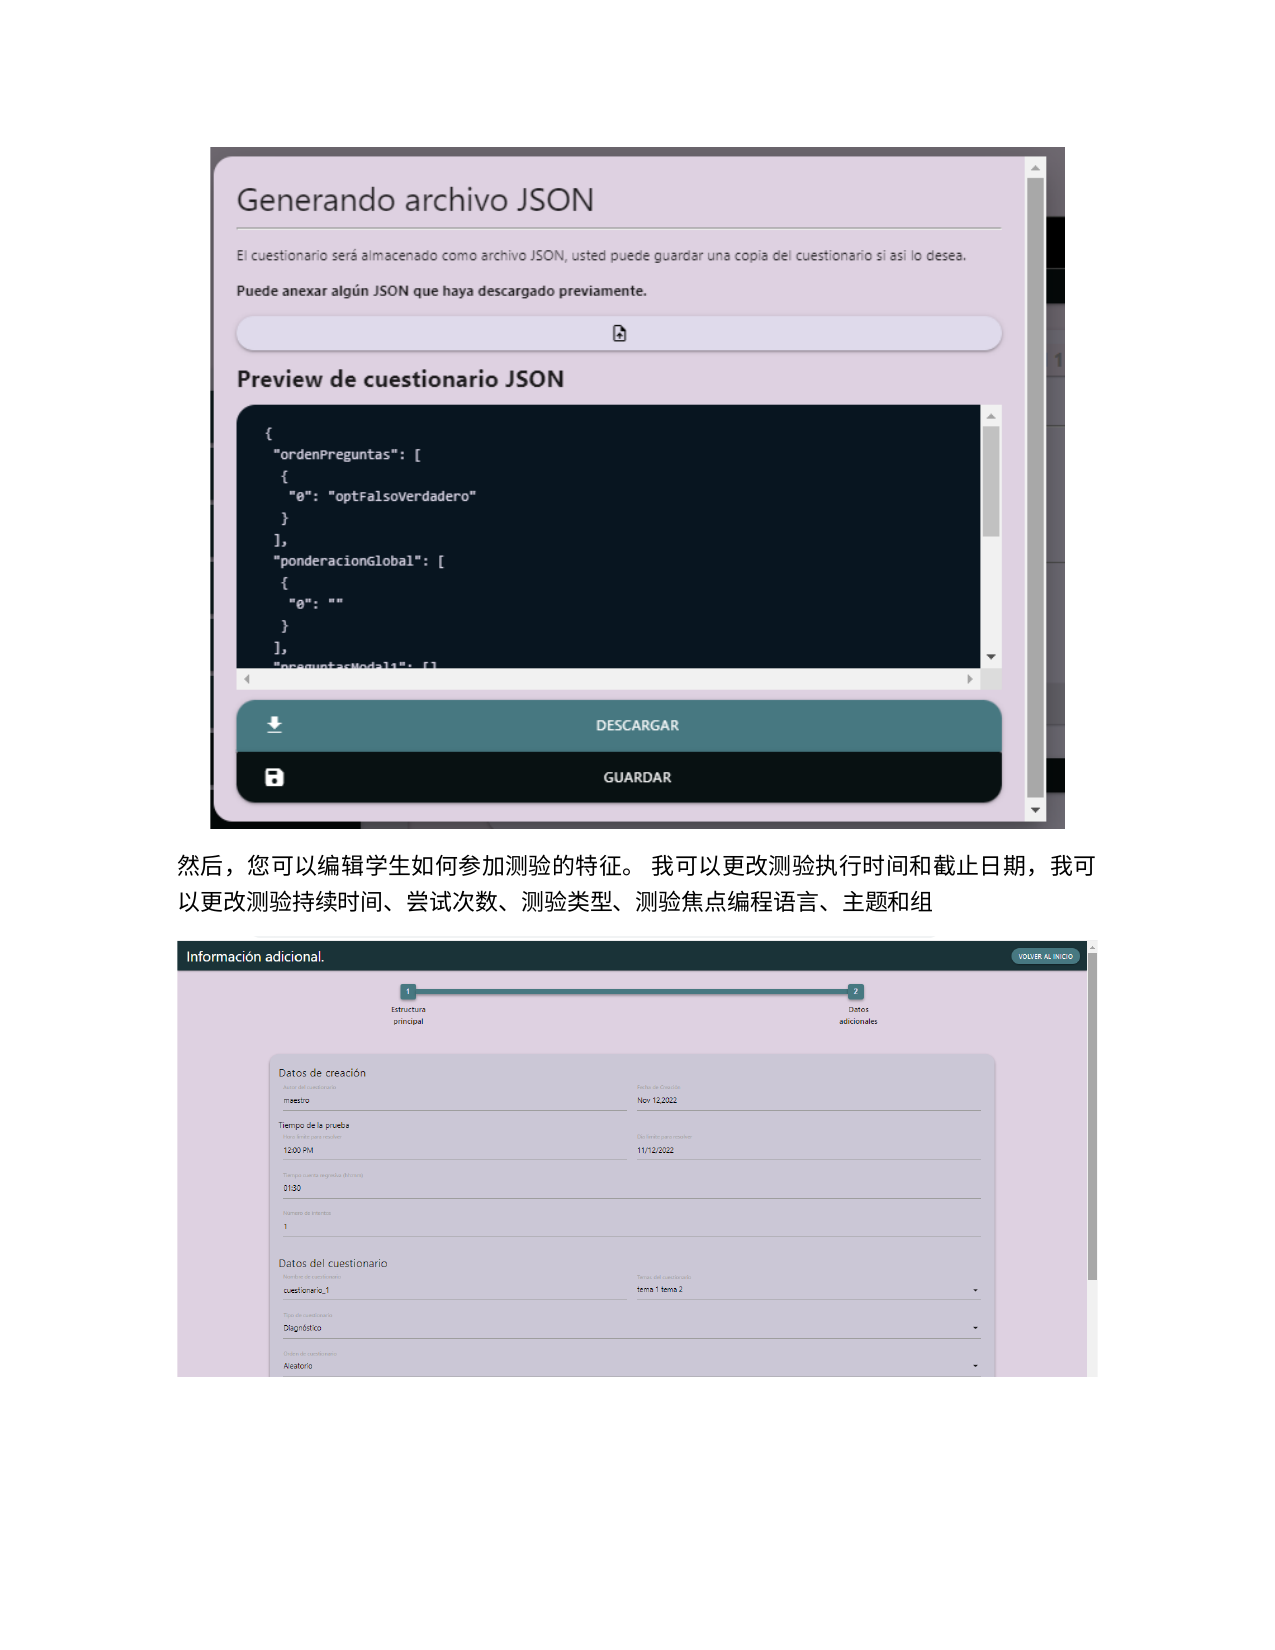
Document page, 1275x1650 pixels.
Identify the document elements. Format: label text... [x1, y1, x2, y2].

picture [177, 936, 1098, 1377]
text 然后，您可以编辑学生如何参加测验的特征。 我可以更改测验执行时间和截止日期，我可以更改测验持续时间、尝试次数、测验类型、测验焦点编程语言、主题和组 [177, 848, 1098, 917]
picture [210, 147, 1065, 829]
